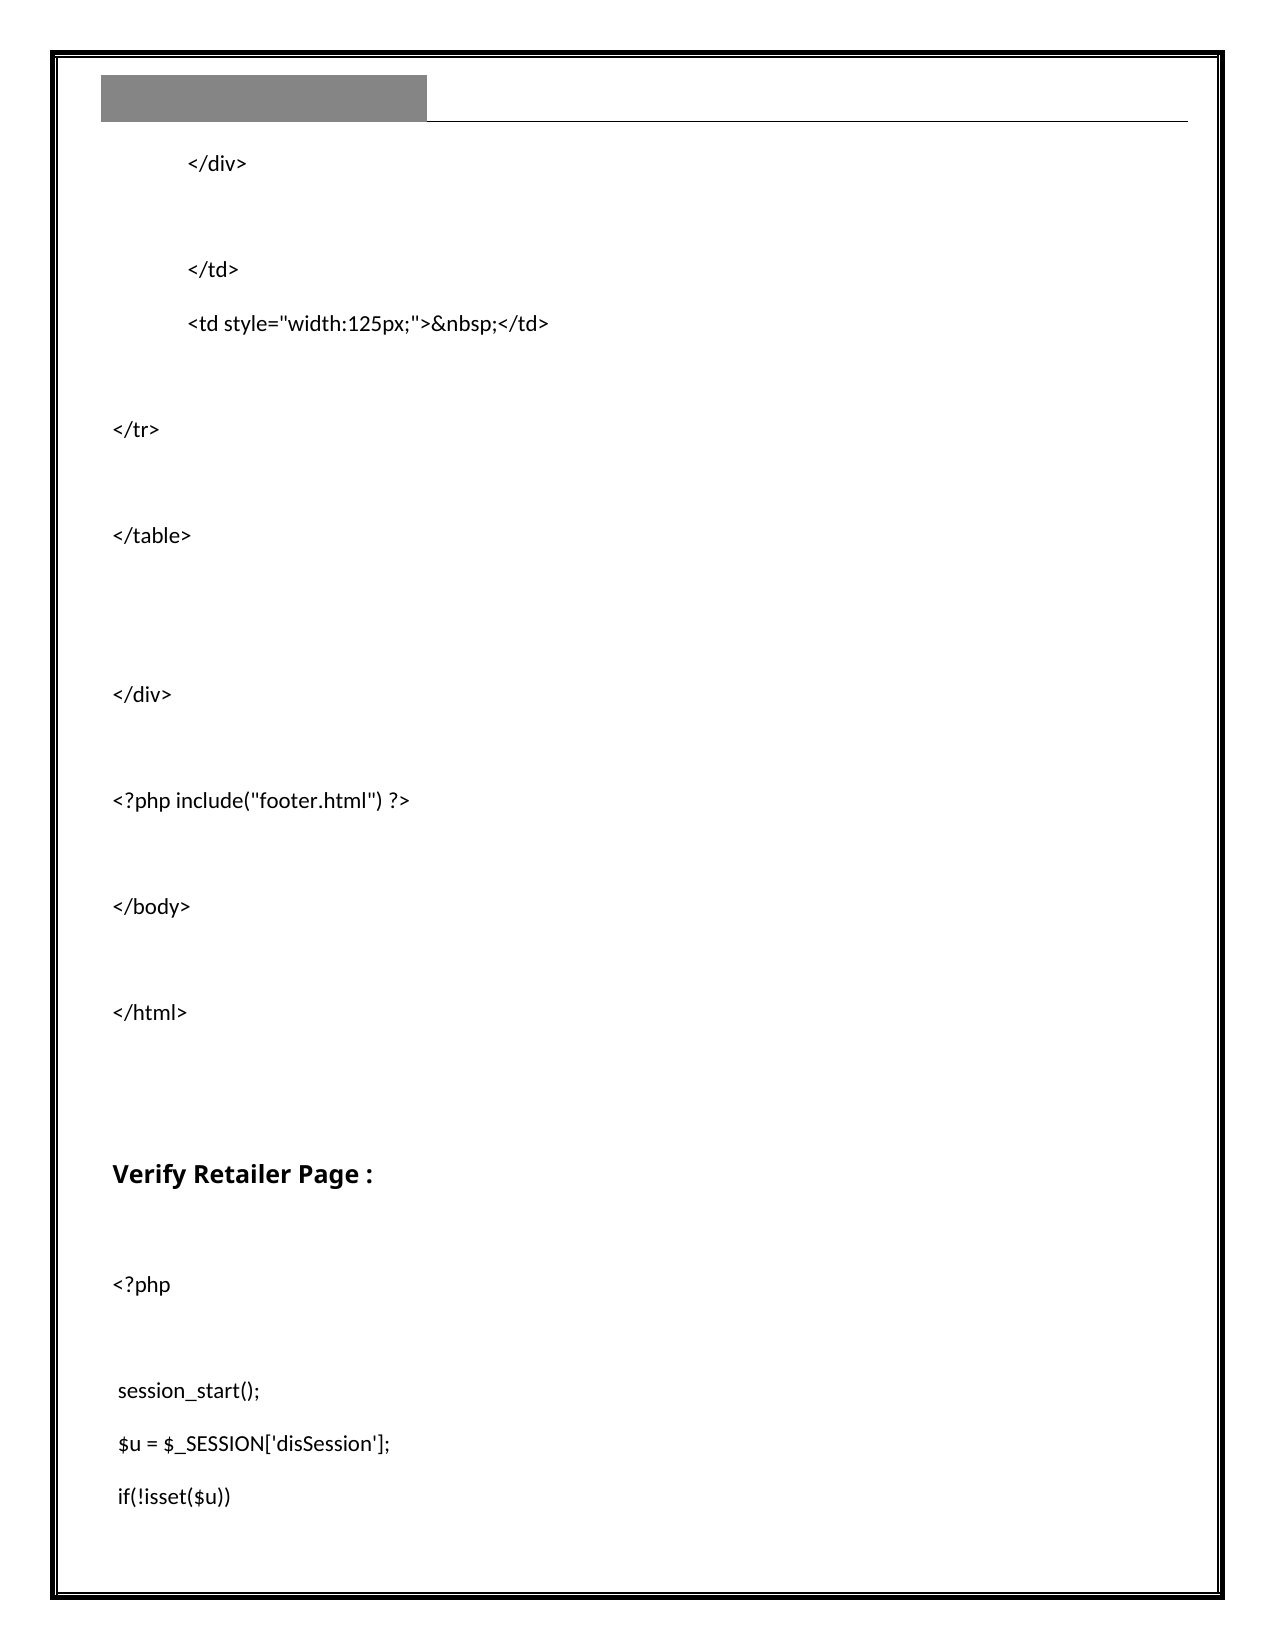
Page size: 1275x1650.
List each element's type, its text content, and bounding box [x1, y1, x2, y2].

text </tr> [112, 415, 1200, 443]
text if(!isset($u)) [112, 1482, 1200, 1510]
text $u = $_SESSION['disSession']; [112, 1429, 1200, 1457]
text </td> [112, 256, 1200, 284]
text session_start(); [112, 1376, 1200, 1404]
text <?php include("footer.html") ?> [112, 786, 1200, 814]
text </body> [112, 892, 1200, 920]
text </table> [112, 521, 1200, 549]
text <?php [112, 1270, 1200, 1298]
text Verify Retailer Page : [112, 1157, 1200, 1191]
text </div> [112, 149, 1200, 178]
text </html> [112, 998, 1200, 1026]
text </div> [112, 680, 1200, 708]
text <td style="width:125px;">&nbsp;</td> [112, 309, 1200, 337]
